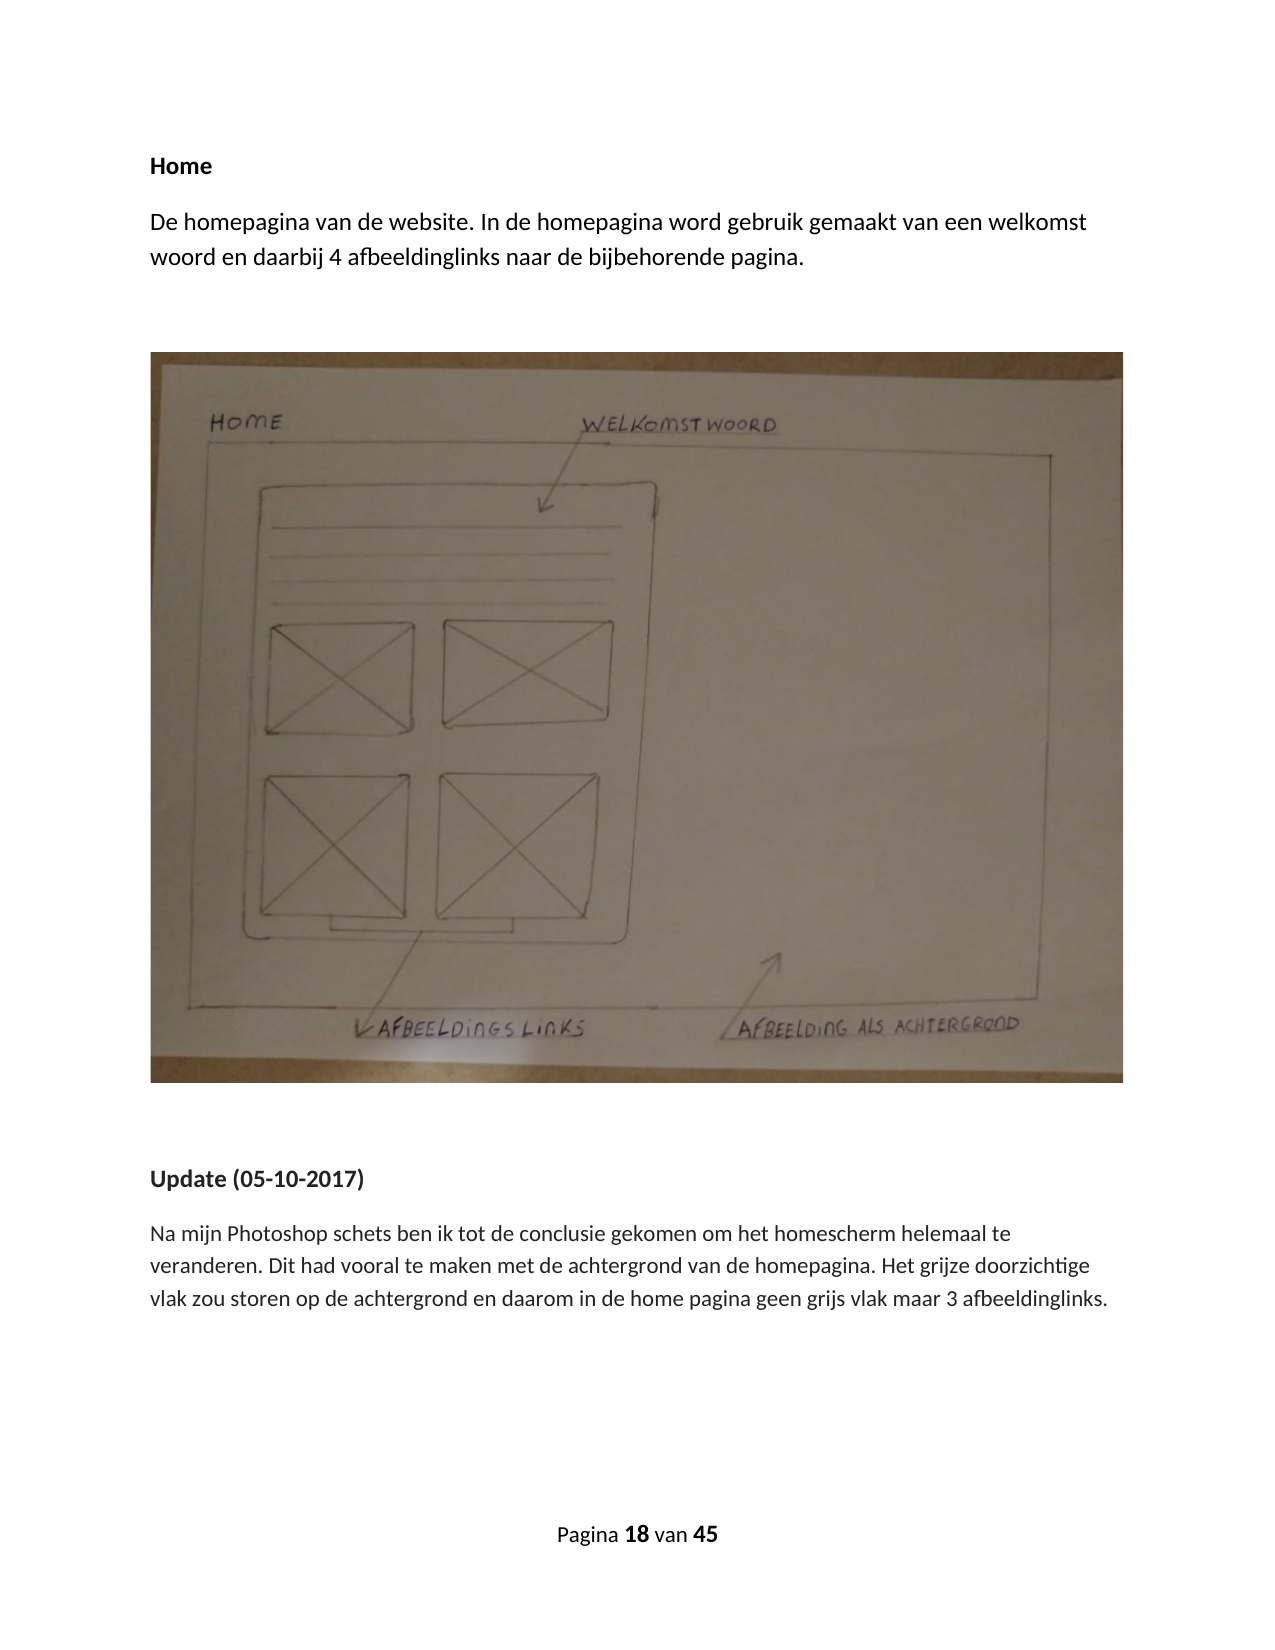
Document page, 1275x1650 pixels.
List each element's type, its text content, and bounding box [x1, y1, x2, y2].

text Home [150, 150, 1125, 181]
picture [150, 352, 1124, 1083]
text De homepagina van de website. In de homepagina word gebruik gemaakt van een welkomst woord en daarbij 4 afbeeldinglinks naar de bijbehorende pagina. [150, 206, 1125, 271]
text Update (05-10-2017) [150, 1163, 1125, 1194]
text Na mijn Photoshop schets ben ik tot de conclusie gekomen om het homescherm helemaal te veranderen. Dit had vooral te maken met de achtergrond van de homepagina. Het grijze doorzichtige vlak zou storen op de achtergrond en daarom in de home pagina geen grijs vlak maar 3 afbeeldinglinks. [150, 1219, 1125, 1312]
